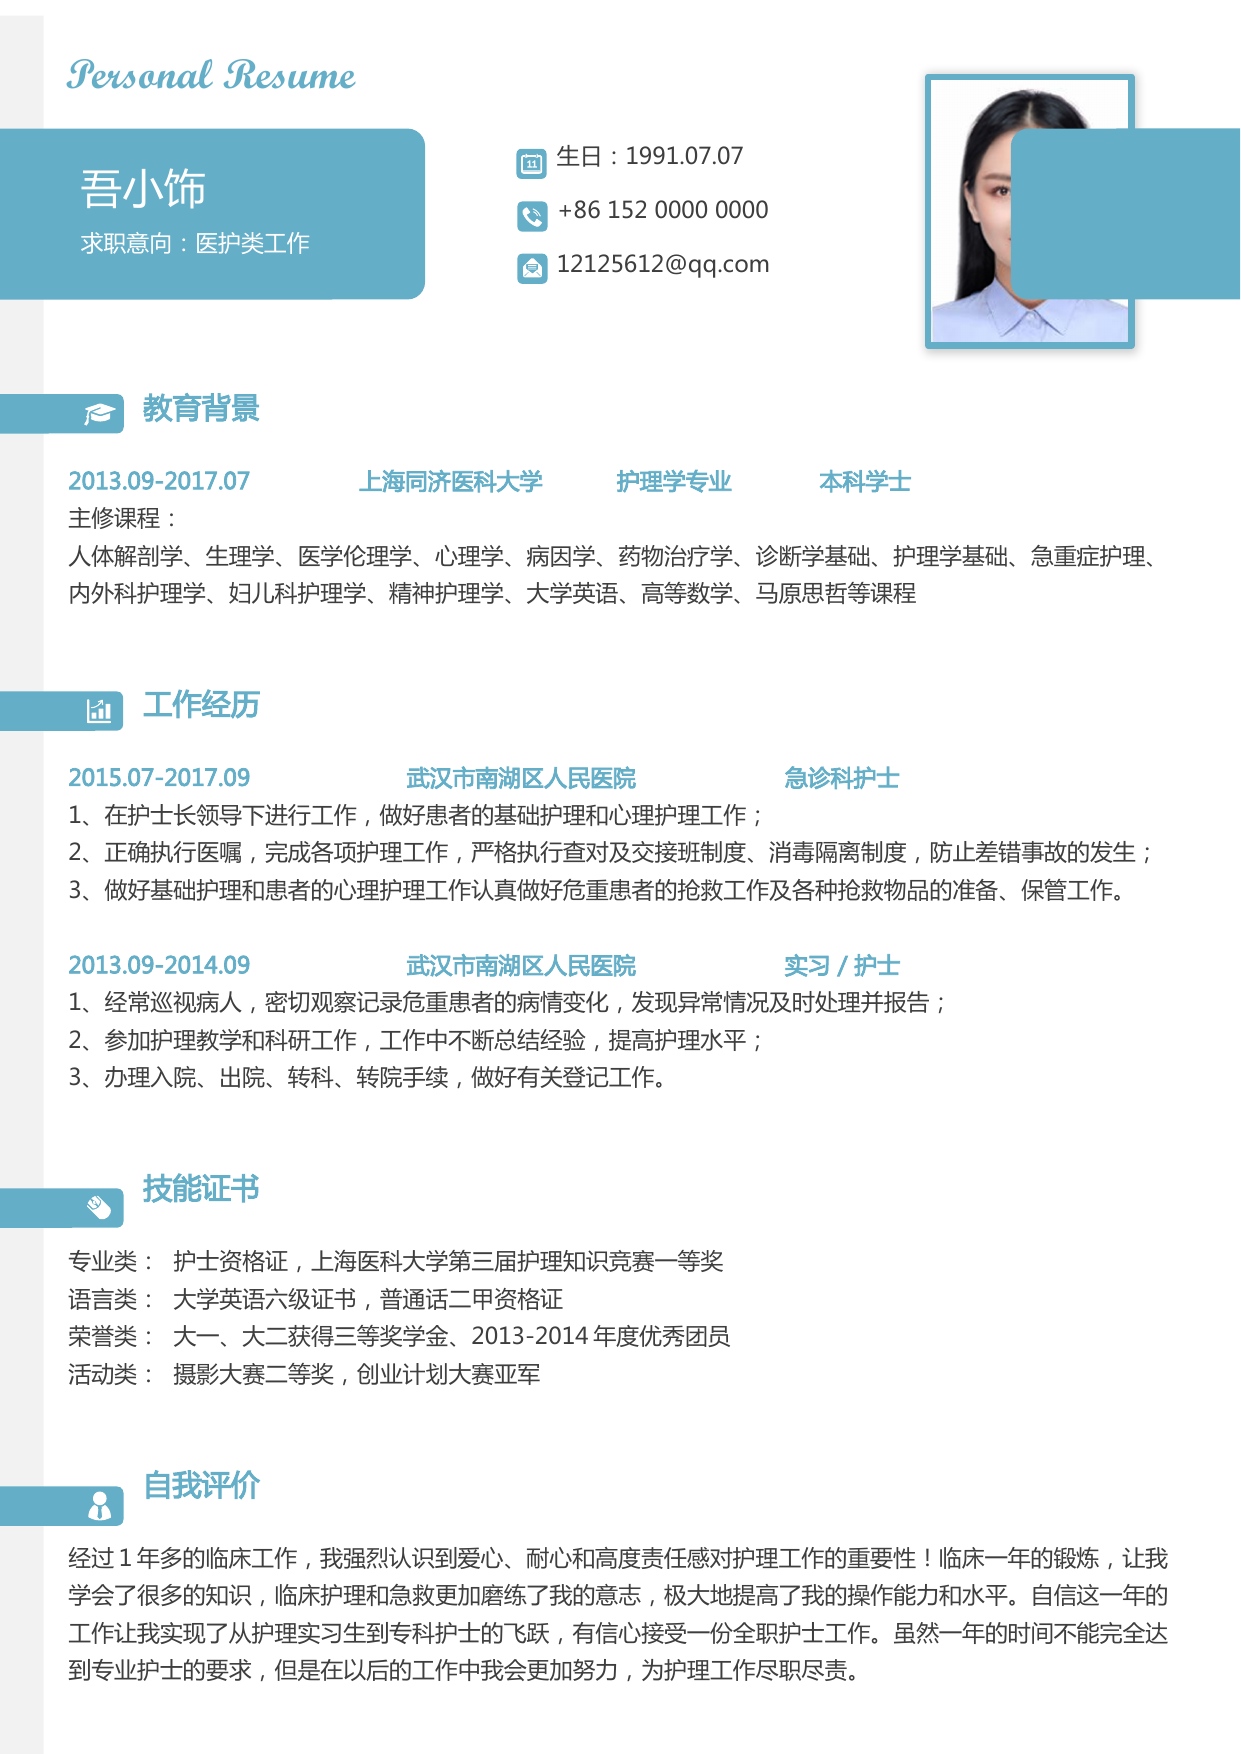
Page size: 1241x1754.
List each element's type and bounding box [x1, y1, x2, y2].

picture [931, 80, 1128, 342]
